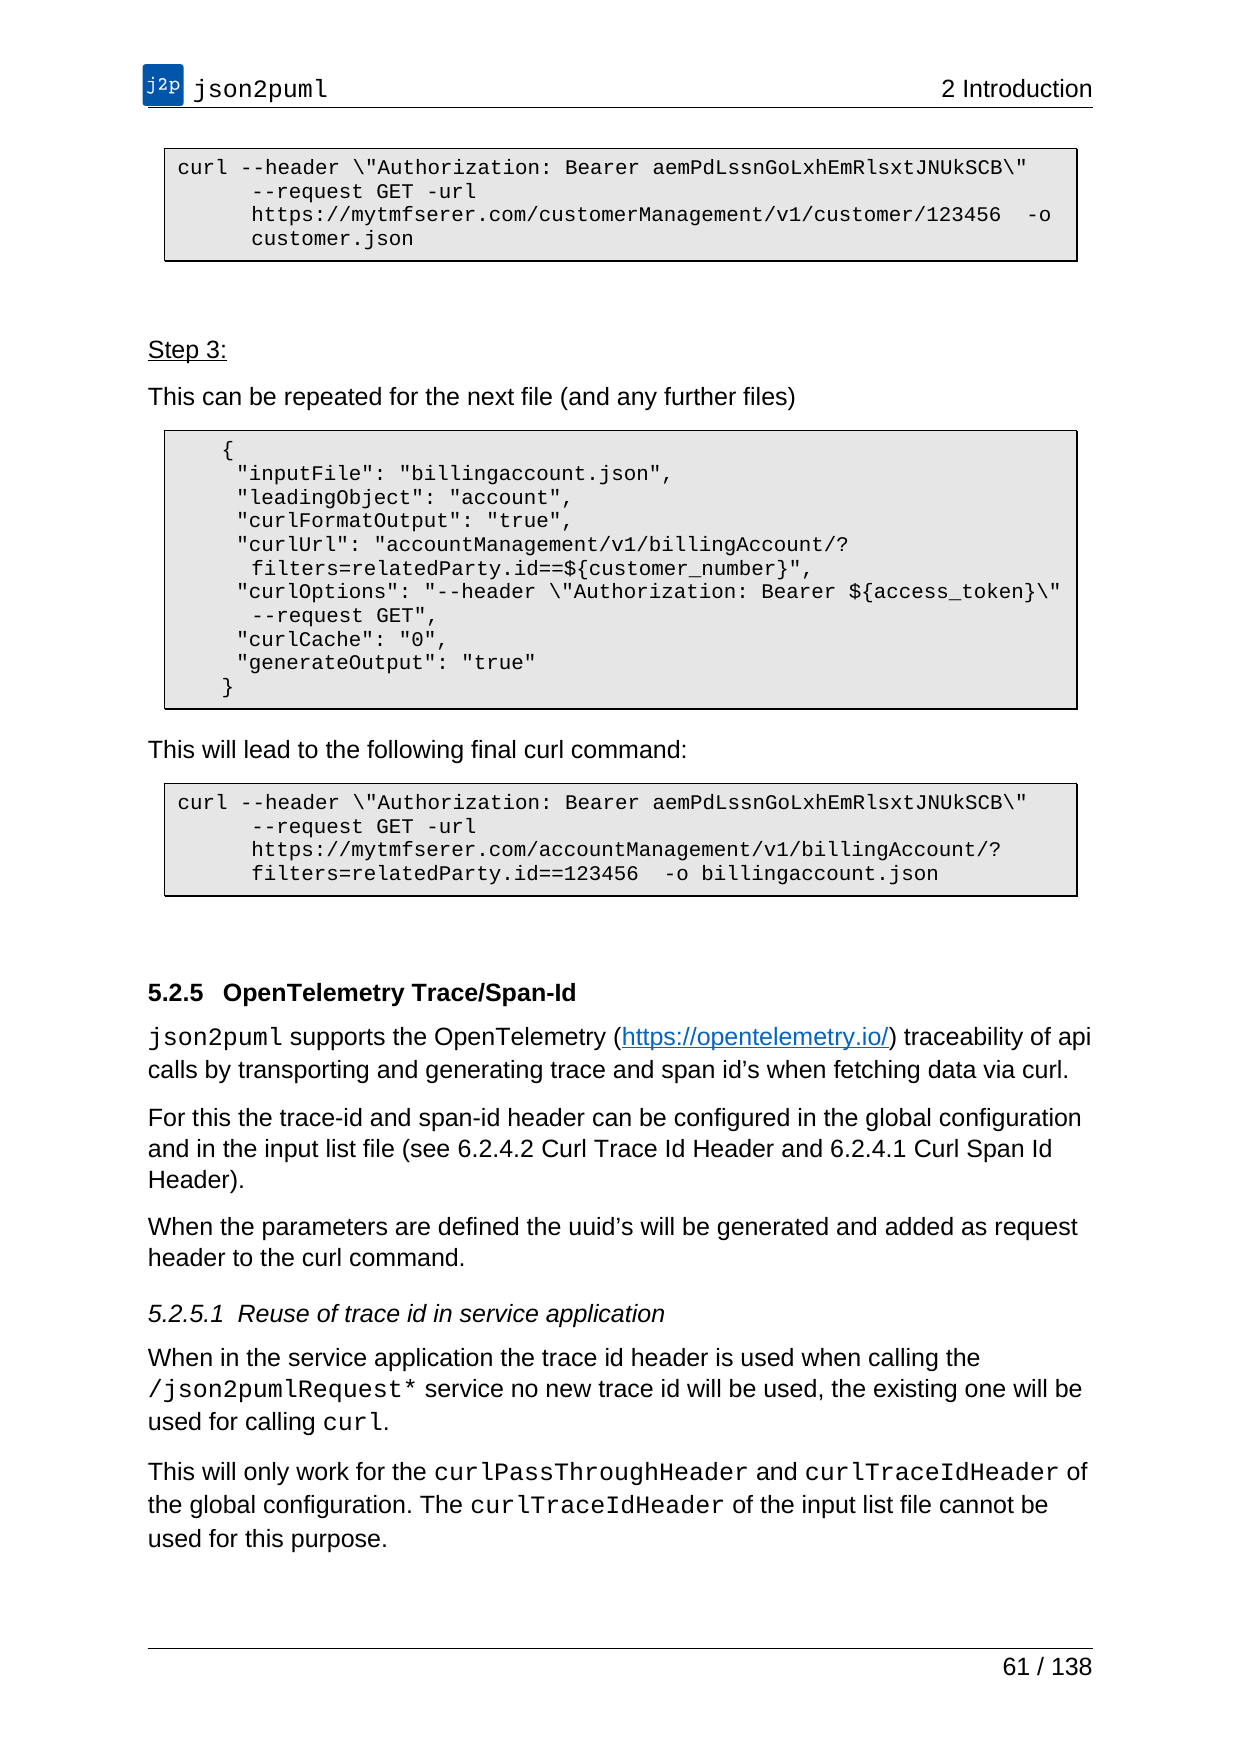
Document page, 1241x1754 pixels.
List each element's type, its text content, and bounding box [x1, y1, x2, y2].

text "curlCache": "0", [165, 619, 1076, 643]
text curl --header \"Authorization: Bearer aemPdLssnGoLxhEmRlsxtJNUkSCB\" --request GET -url https://mytmfserer.com/customerManagement/v1/customer/123456 -o customer.json [165, 149, 1076, 260]
text For this the trace-id and span-id header can be configured in the global configuration and in the input list file (see 6.2.4.2 Curl Trace Id Header and 6.2.4.1 Curl Span Id Header). [148, 1103, 1093, 1193]
text "curlUrl": "accountManagement/v1/billingAccount/?filters=relatedParty.id==${customer_number}", [165, 525, 1076, 572]
text } [165, 667, 1076, 708]
text curl --header \"Authorization: Bearer aemPdLssnGoLxhEmRlsxtJNUkSCB\" --request GET -url https://mytmfserer.com/accountManagement/v1/billingAccount/?filters=relatedParty.id==123456 -o billingaccount.json [165, 784, 1076, 895]
text This can be repeated for the next file (and any further files) [148, 382, 1093, 411]
subtitle Reuse of trace id in service application [148, 1299, 1093, 1328]
picture [142, 64, 184, 106]
text Step 3: [148, 335, 1093, 363]
text "curlFormatOutput": "true", [165, 501, 1076, 525]
text This will only work for the curlPassThroughHeader and curlTraceIdHeader of the global configuration. The curlTraceIdHeader of the input list file cannot be used for this purpose. [148, 1457, 1093, 1552]
text "inputFile": "billingaccount.json", [165, 454, 1076, 477]
text json2puml supports the OpenTelemetry (https://opentelemetry.io/) traceability of api calls by transporting and generating trace and span id’s when fetching data via curl. [148, 1022, 1093, 1084]
text "leadingObject": "account", [165, 477, 1076, 501]
text { [165, 431, 1076, 454]
text "curlOptions": "--header \"Authorization: Bearer ${access_token}\" --request GET", [165, 572, 1076, 619]
text "generateOutput": "true" [165, 643, 1076, 667]
text When in the service application the trace id header is used when calling the /json2pumlRequest* service no new trace id will be used, the existing one will be used for calling curl. [148, 1343, 1093, 1438]
subtitle OpenTelemetry Trace/Span-Id [148, 978, 1093, 1007]
text When the parameters are defined the uuid’s will be generated and added as request header to the curl command. [148, 1212, 1093, 1272]
text This will lead to the following final curl command: [148, 735, 1093, 764]
